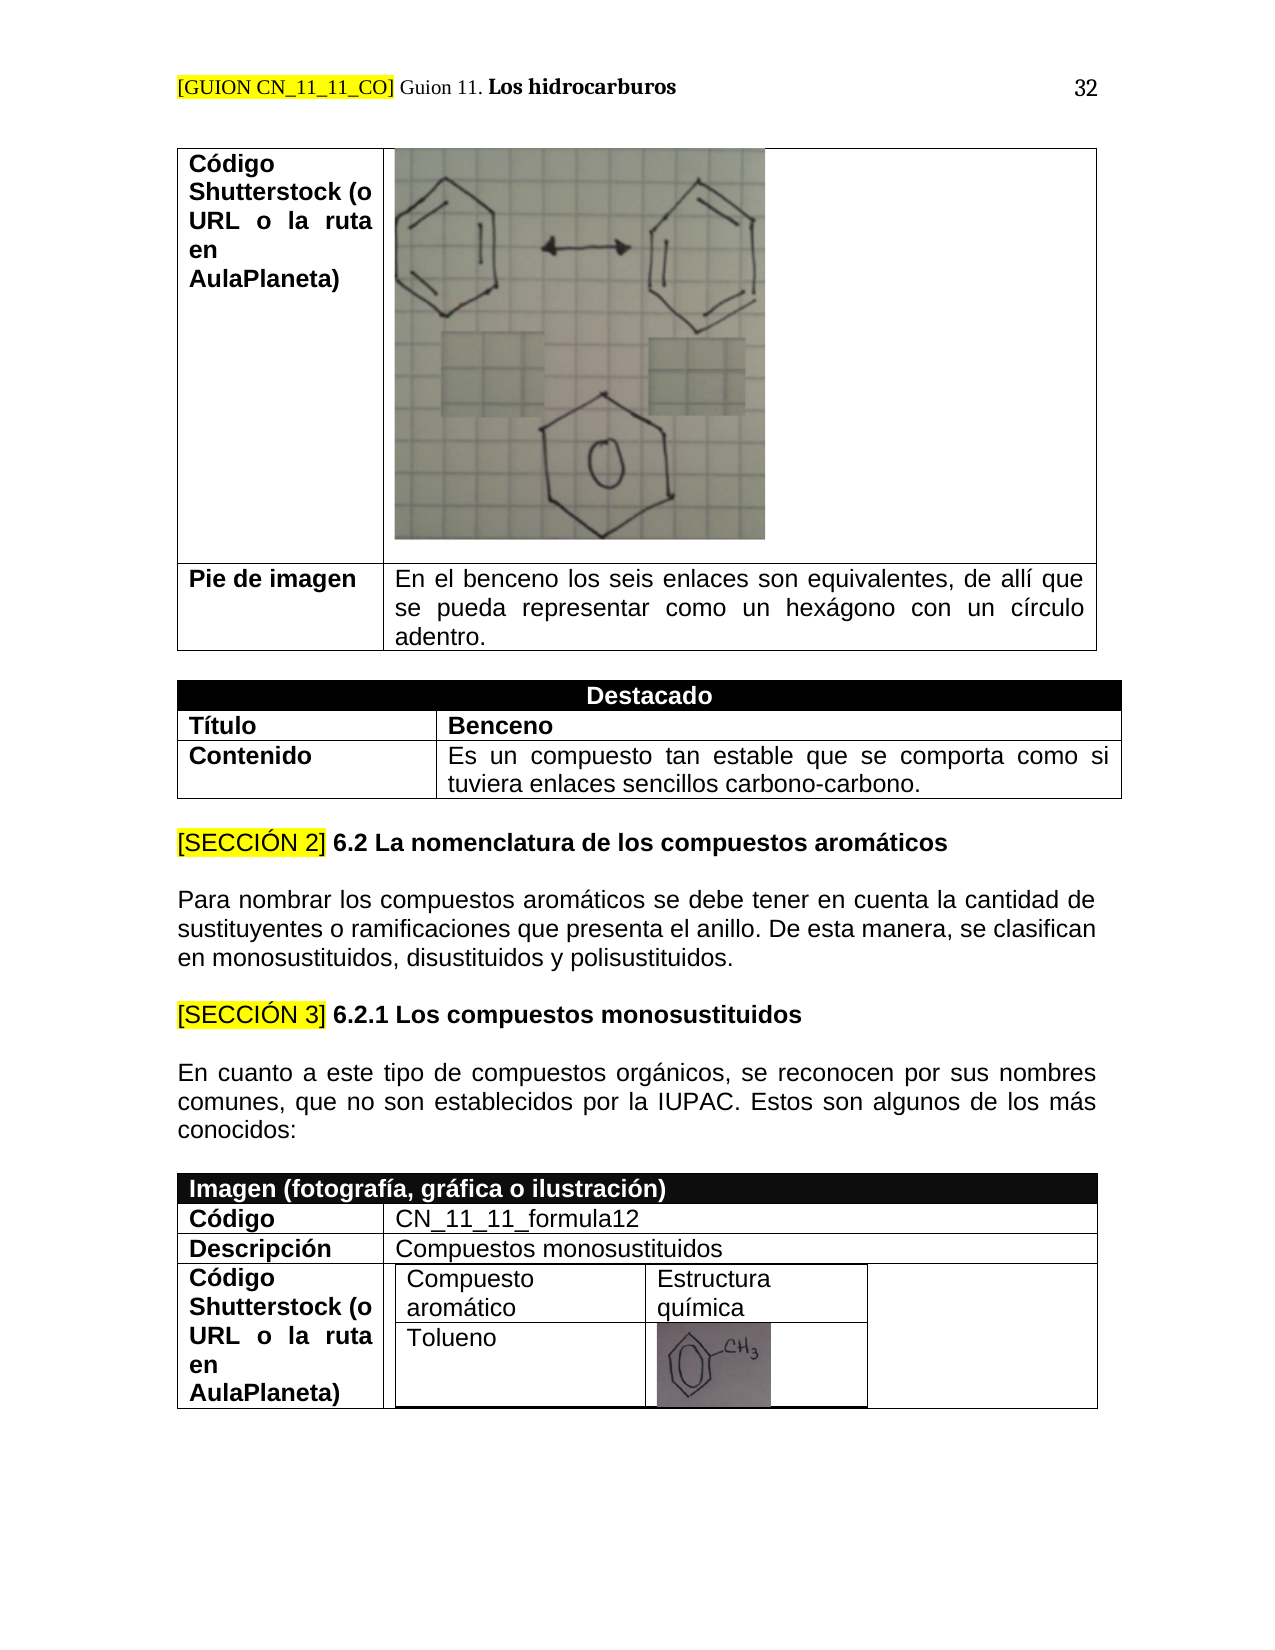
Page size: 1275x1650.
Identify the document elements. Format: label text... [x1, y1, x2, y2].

table_cell [646, 1265, 867, 1322]
table_cell [771, 1323, 867, 1406]
text Para nombrar los compuestos aromáticos se debe tener en cuenta la cantidad de sustituyentes o ramificaciones que presenta el anillo. De esta manera, se clasifican en monosustituidos, disustituidos y polisustituidos. [177, 886, 1098, 972]
table_cell Benceno [437, 711, 1121, 740]
table_cell [384, 149, 1096, 563]
table_cell Título [178, 711, 436, 740]
table_header Imagen (fotografía, gráfica o ilustración) [178, 1174, 1097, 1203]
table_cell [396, 1265, 645, 1322]
table_cell [868, 1264, 1097, 1407]
table_cell Compuestos monosustituidos [384, 1234, 1097, 1262]
table_cell CN_11_11_formula12 [384, 1204, 1097, 1233]
table_cell [646, 1323, 656, 1406]
table_cell Pie de imagen [178, 564, 383, 650]
text En cuanto a este tipo de compuestos orgánicos, se reconocen por sus nombres comunes, que no son establecidos por la IUPAC. Estos son algunos de los más conocidos: [177, 1058, 1098, 1144]
picture [394, 148, 766, 543]
table_cell Código Shutterstock (o URL o la ruta en AulaPlaneta) [178, 149, 383, 563]
table_cell Descripción [178, 1234, 383, 1262]
table_cell En el benceno los seis enlaces son equivalentes, de allí que se pueda representar como un hexágono con un círculo adentro. [384, 564, 1096, 650]
table_cell Es un compuesto tan estable que se comporta como si tuviera enlaces sencillos carbono-carbono. [437, 741, 1121, 798]
table_cell [384, 1264, 395, 1407]
table_header Destacado [178, 681, 1121, 710]
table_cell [178, 1264, 383, 1407]
text [SECCIÓN 2] 6.2 La nomenclatura de los compuestos aromáticos [326, 828, 1098, 857]
picture [656, 1323, 771, 1407]
text [SECCIÓN 3] 6.2.1 Los compuestos monosustituidos [326, 1001, 1098, 1029]
table_cell Código [178, 1204, 383, 1233]
table_cell Contenido [178, 741, 436, 798]
table_cell [396, 1323, 645, 1406]
